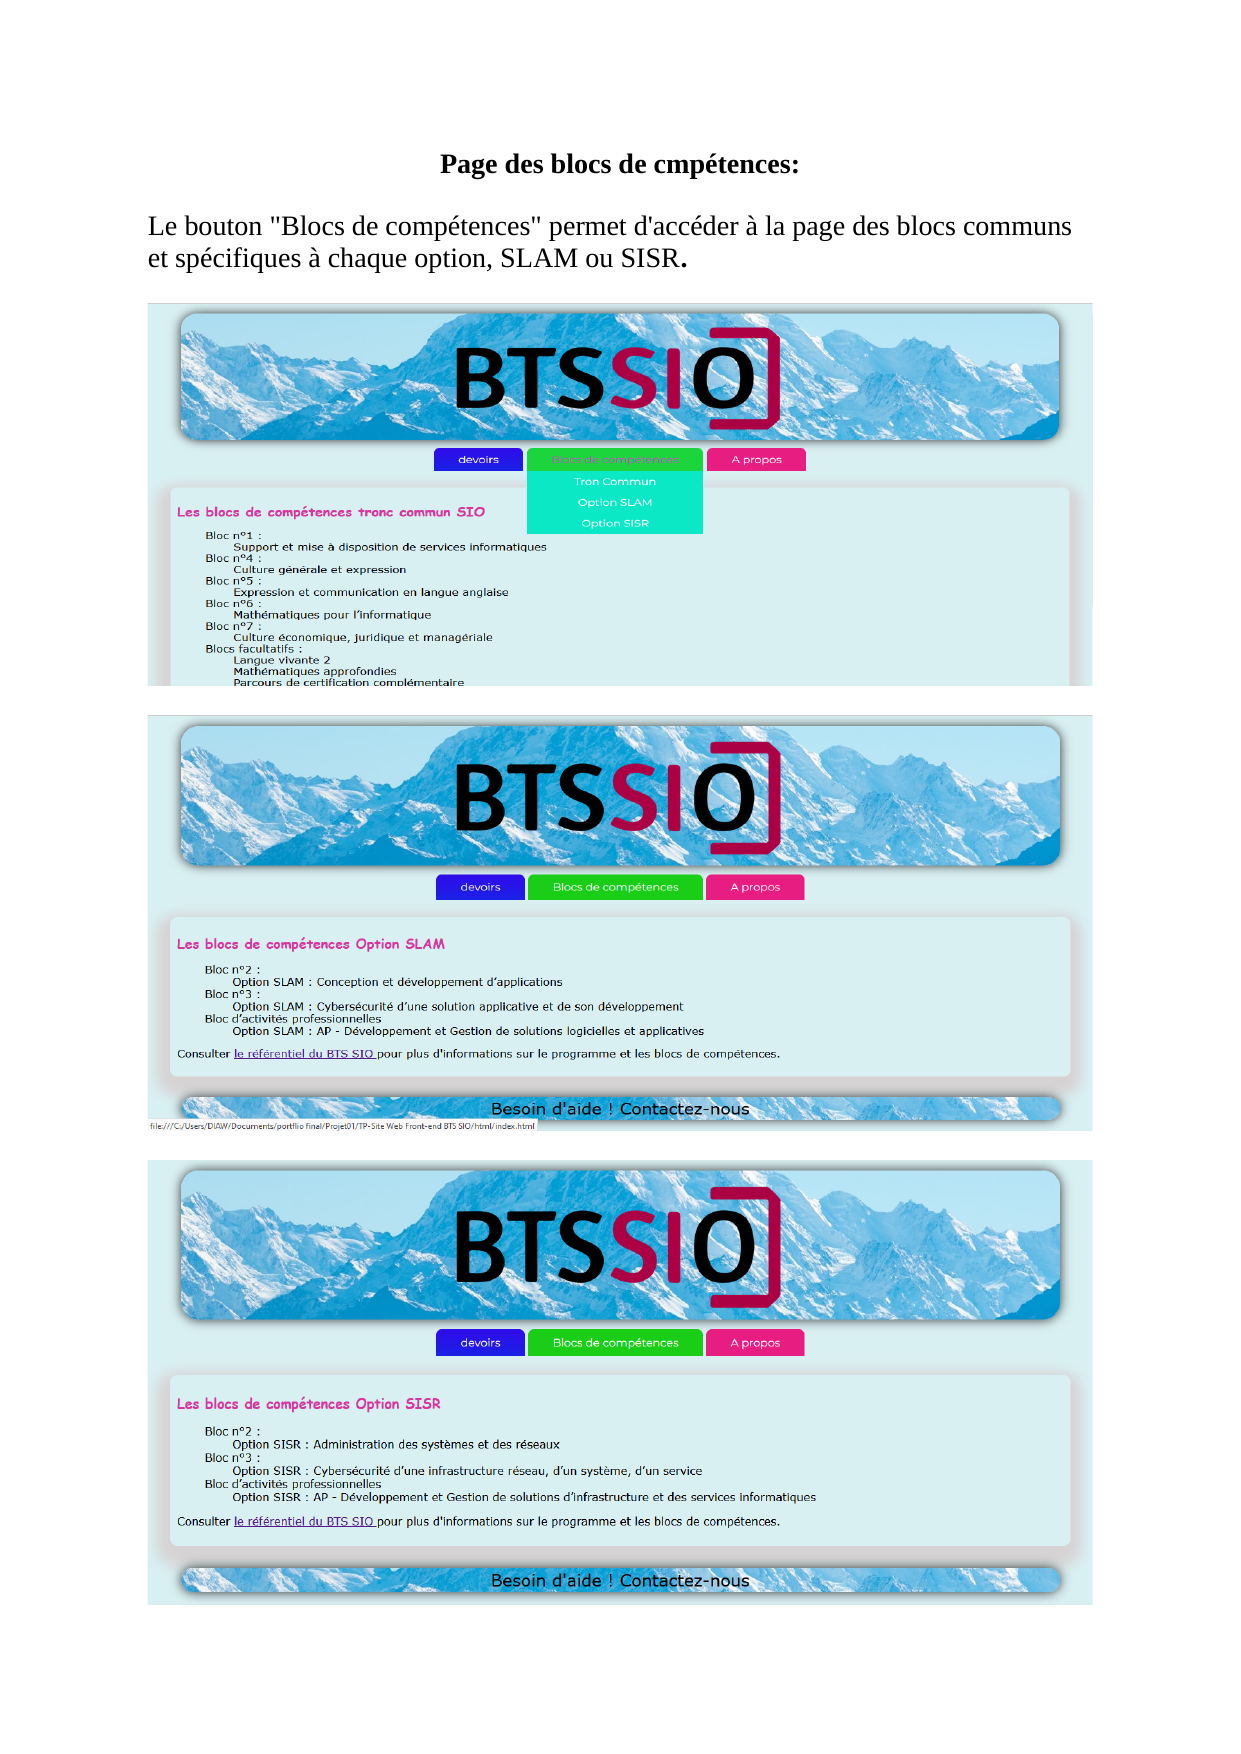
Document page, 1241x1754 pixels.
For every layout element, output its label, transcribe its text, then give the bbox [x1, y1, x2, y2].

picture [147, 1160, 1093, 1605]
subtitle Page des blocs de cmpétences: [148, 148, 1093, 180]
picture [147, 715, 1093, 1131]
picture [147, 303, 1093, 686]
subtitle Le bouton "Blocs de compétences" permet d'accéder à la page des blocs communs et spécifiques à chaque option, SLAM ou SISR. [148, 209, 1093, 274]
